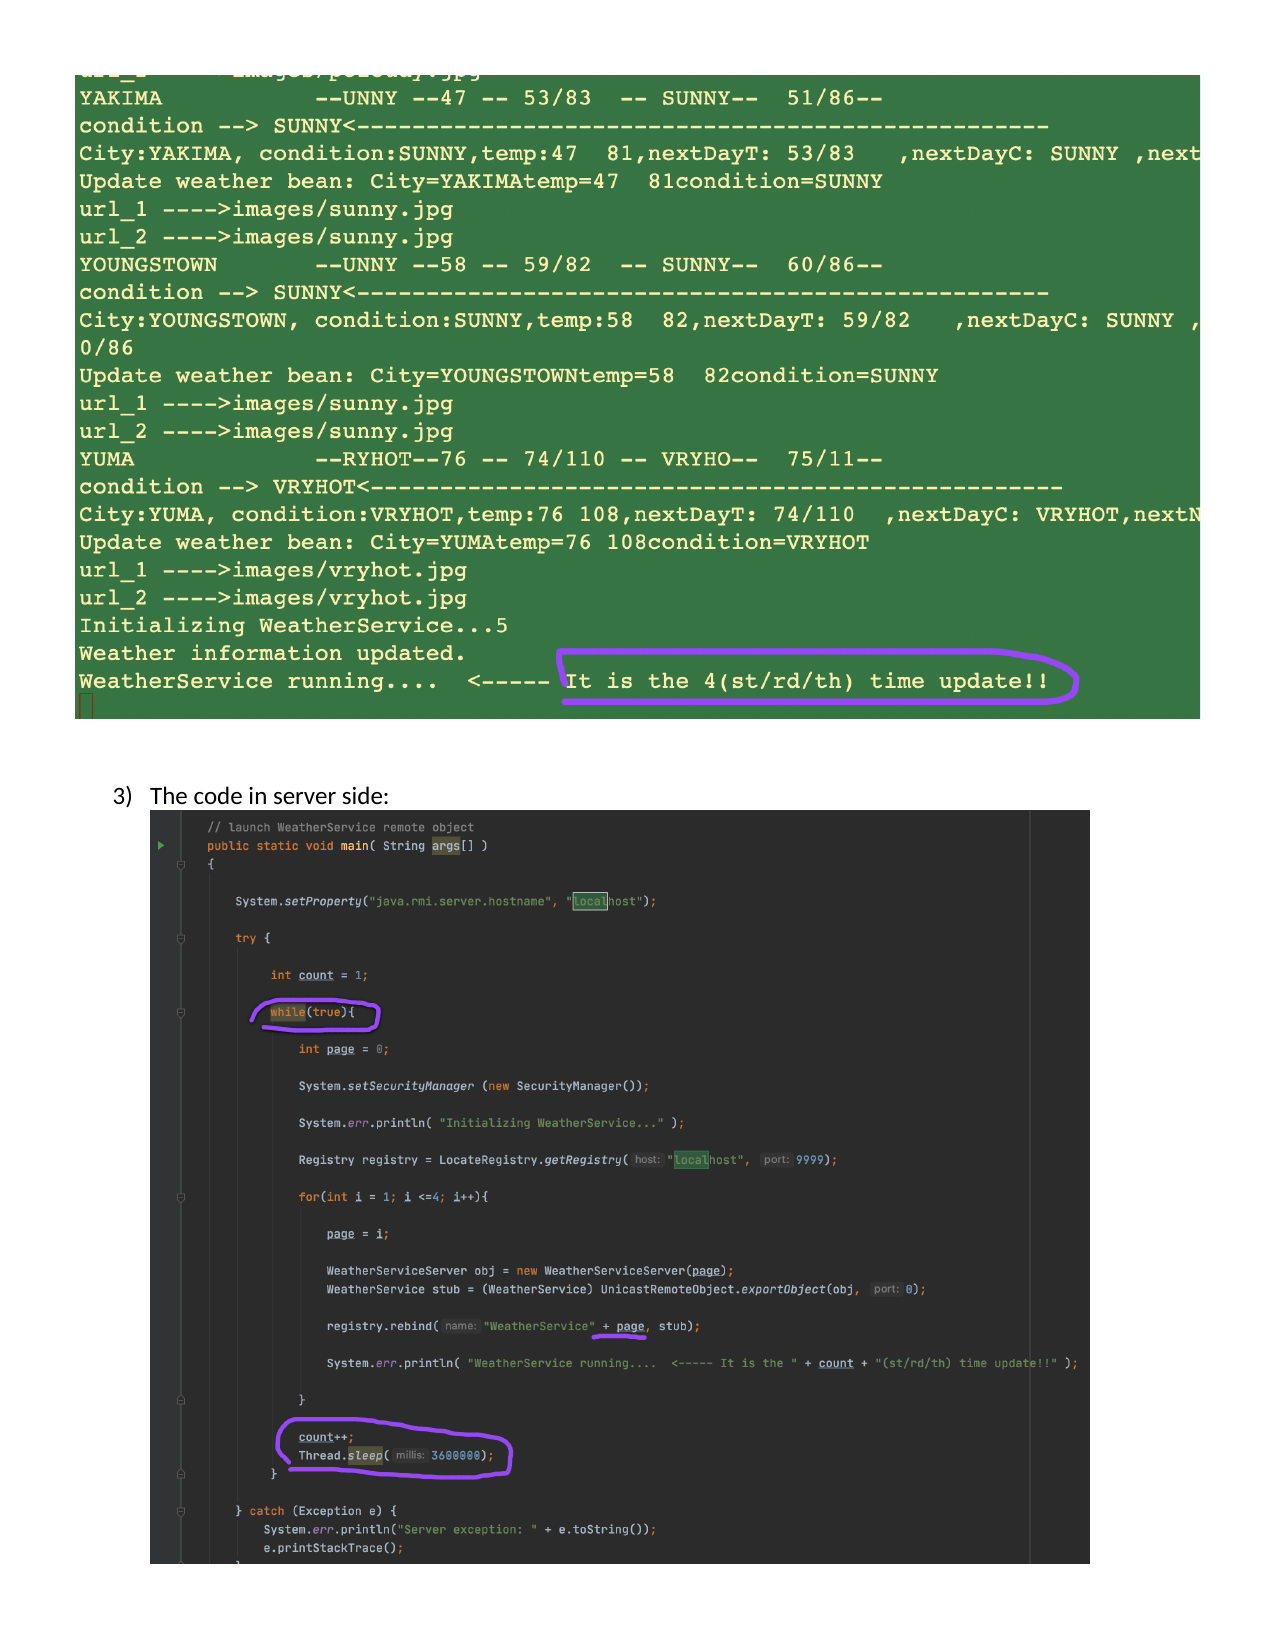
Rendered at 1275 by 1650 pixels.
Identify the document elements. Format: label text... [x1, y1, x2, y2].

picture [75, 75, 1200, 719]
list The code in server side: [112, 780, 1200, 810]
picture [150, 810, 1090, 1564]
